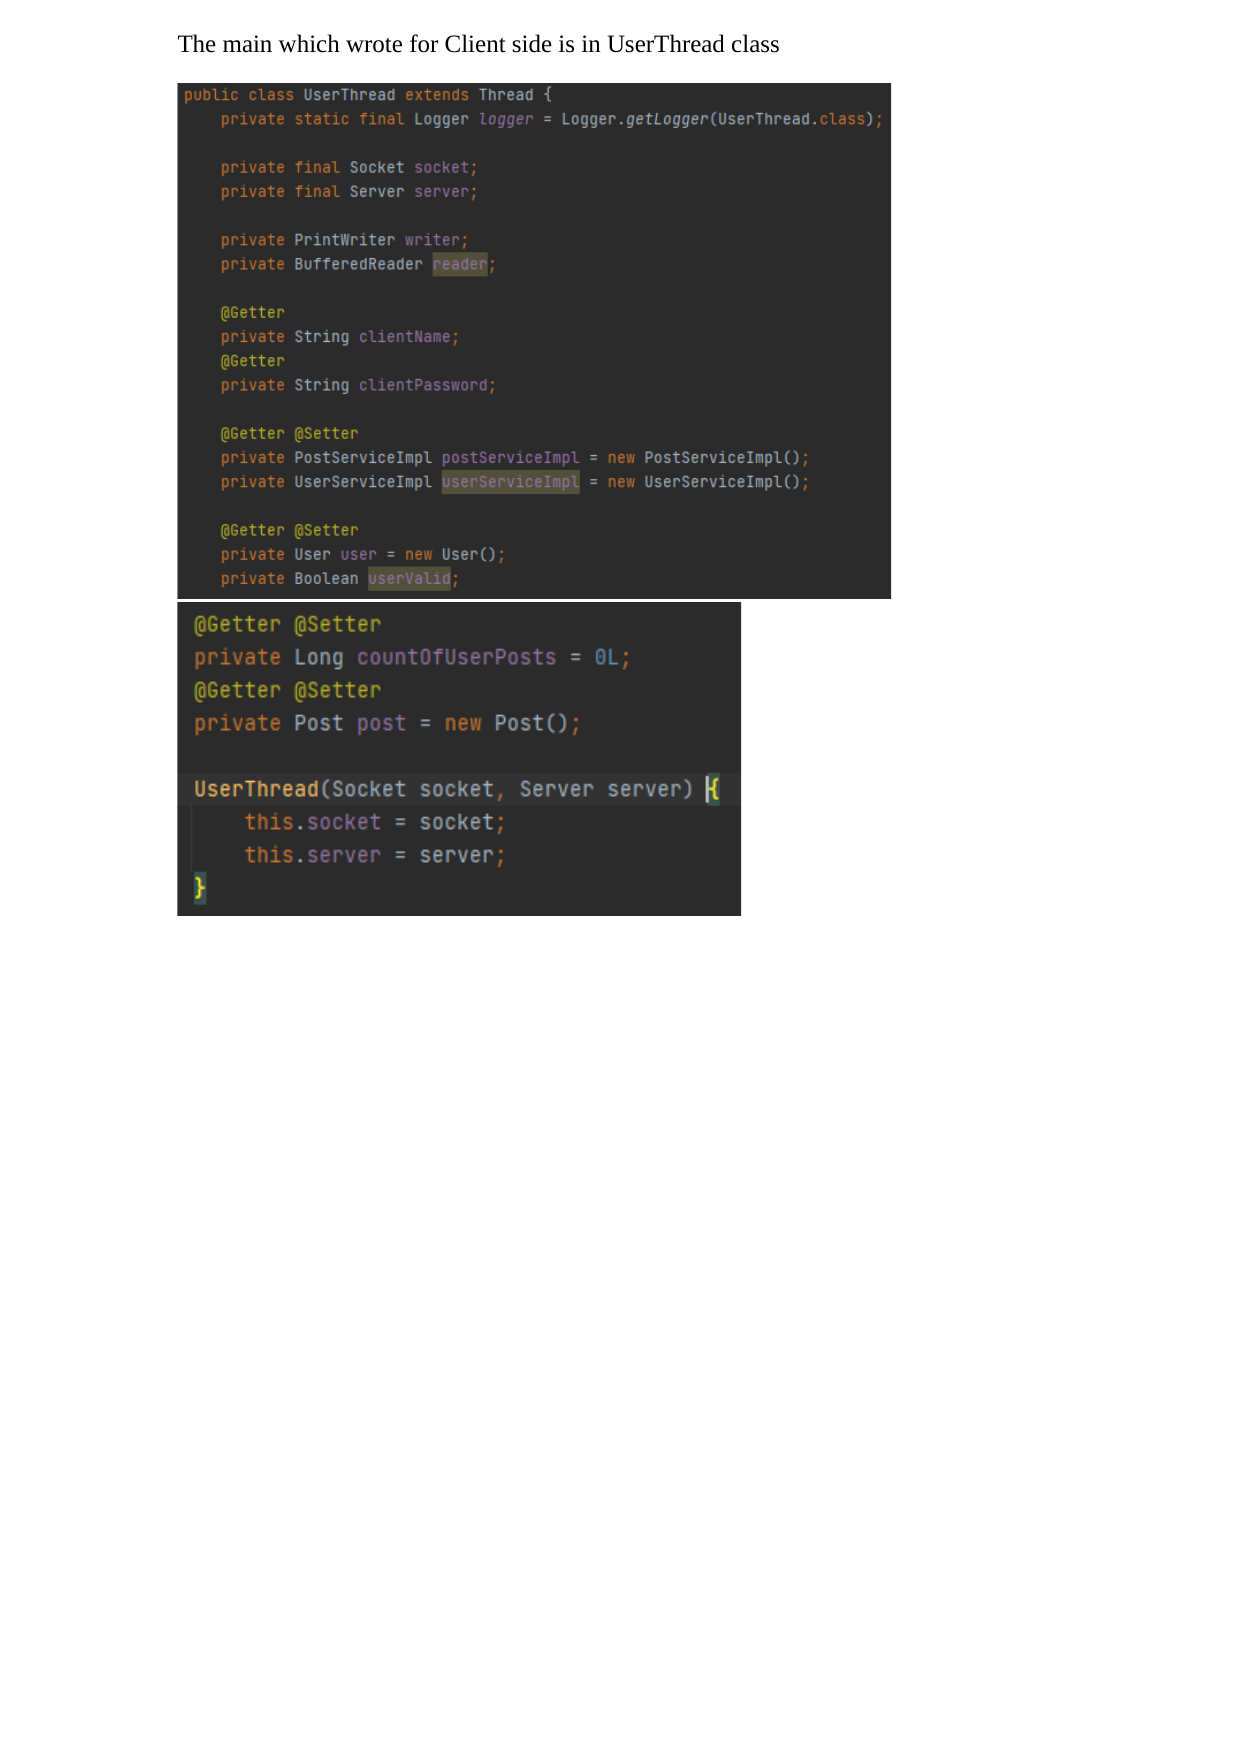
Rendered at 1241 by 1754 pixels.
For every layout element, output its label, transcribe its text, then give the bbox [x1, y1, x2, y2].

picture [177, 602, 742, 916]
text The main which wrote for Client side is in UserThread class [177, 29, 1152, 58]
picture [177, 83, 892, 599]
